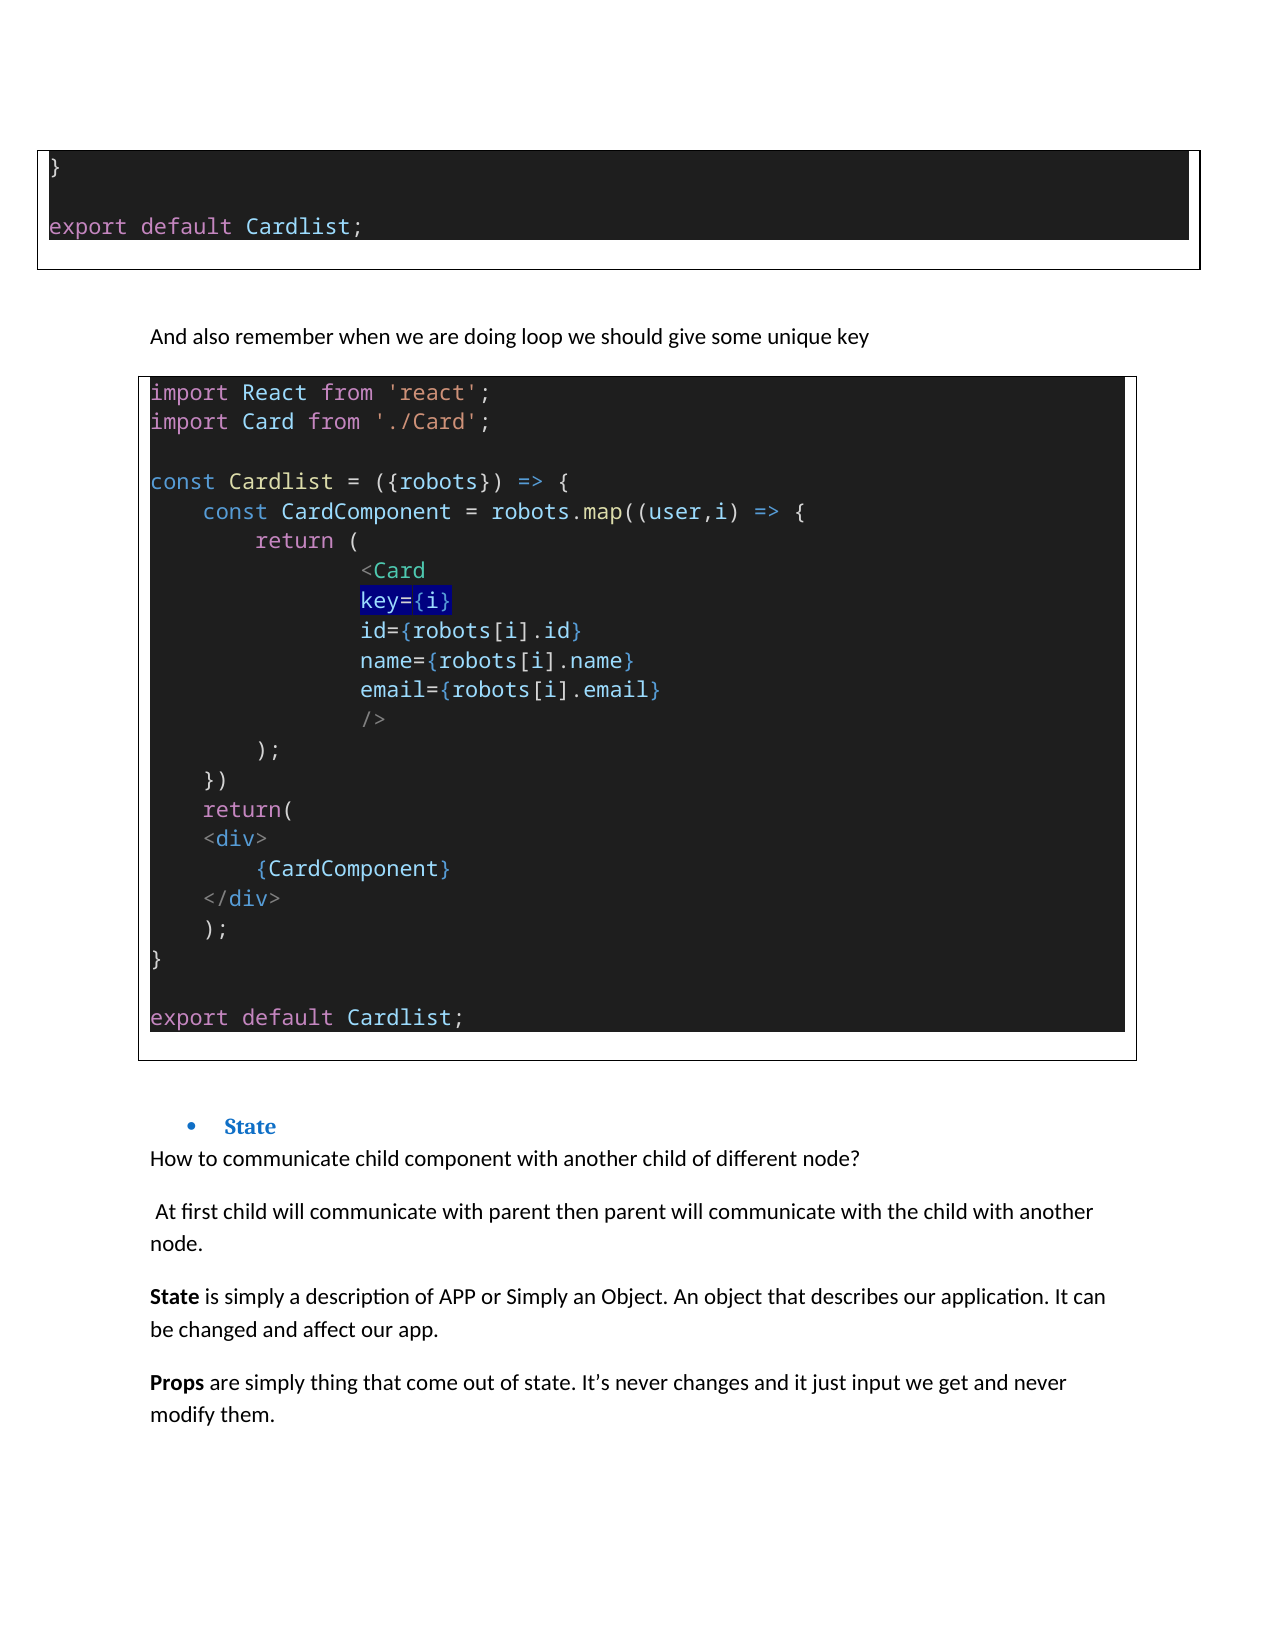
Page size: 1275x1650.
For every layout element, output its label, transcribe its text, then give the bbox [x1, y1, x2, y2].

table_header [38, 151, 1199, 268]
text And also remember when we are doing loop we should give some unique key [150, 322, 1125, 351]
text State is simply a description of APP or Simply an Object. An object that describes our application. It can be changed and affect our app. [150, 1282, 1125, 1343]
text How to communicate child component with another child of different node? [150, 1144, 1125, 1172]
table_header import React from 'react'; import Card from './Card'; const Cardlist = ({robots}) => { const CardComponent = robots.map((user,i) => { return ( <Card key={i} id={robots[i].id} name={robots[i].name} email={robots[i].email} /> ); }) return( <div> {CardComponent} </div> ); } export default Cardlist; [139, 377, 1136, 1060]
text Props are simply thing that come out of state. It’s never changes and it just input we get and never modify them. [150, 1368, 1125, 1428]
text At first child will communicate with parent then parent will communicate with the child with another node. [150, 1197, 1125, 1257]
subtitle State [187, 1114, 1125, 1140]
